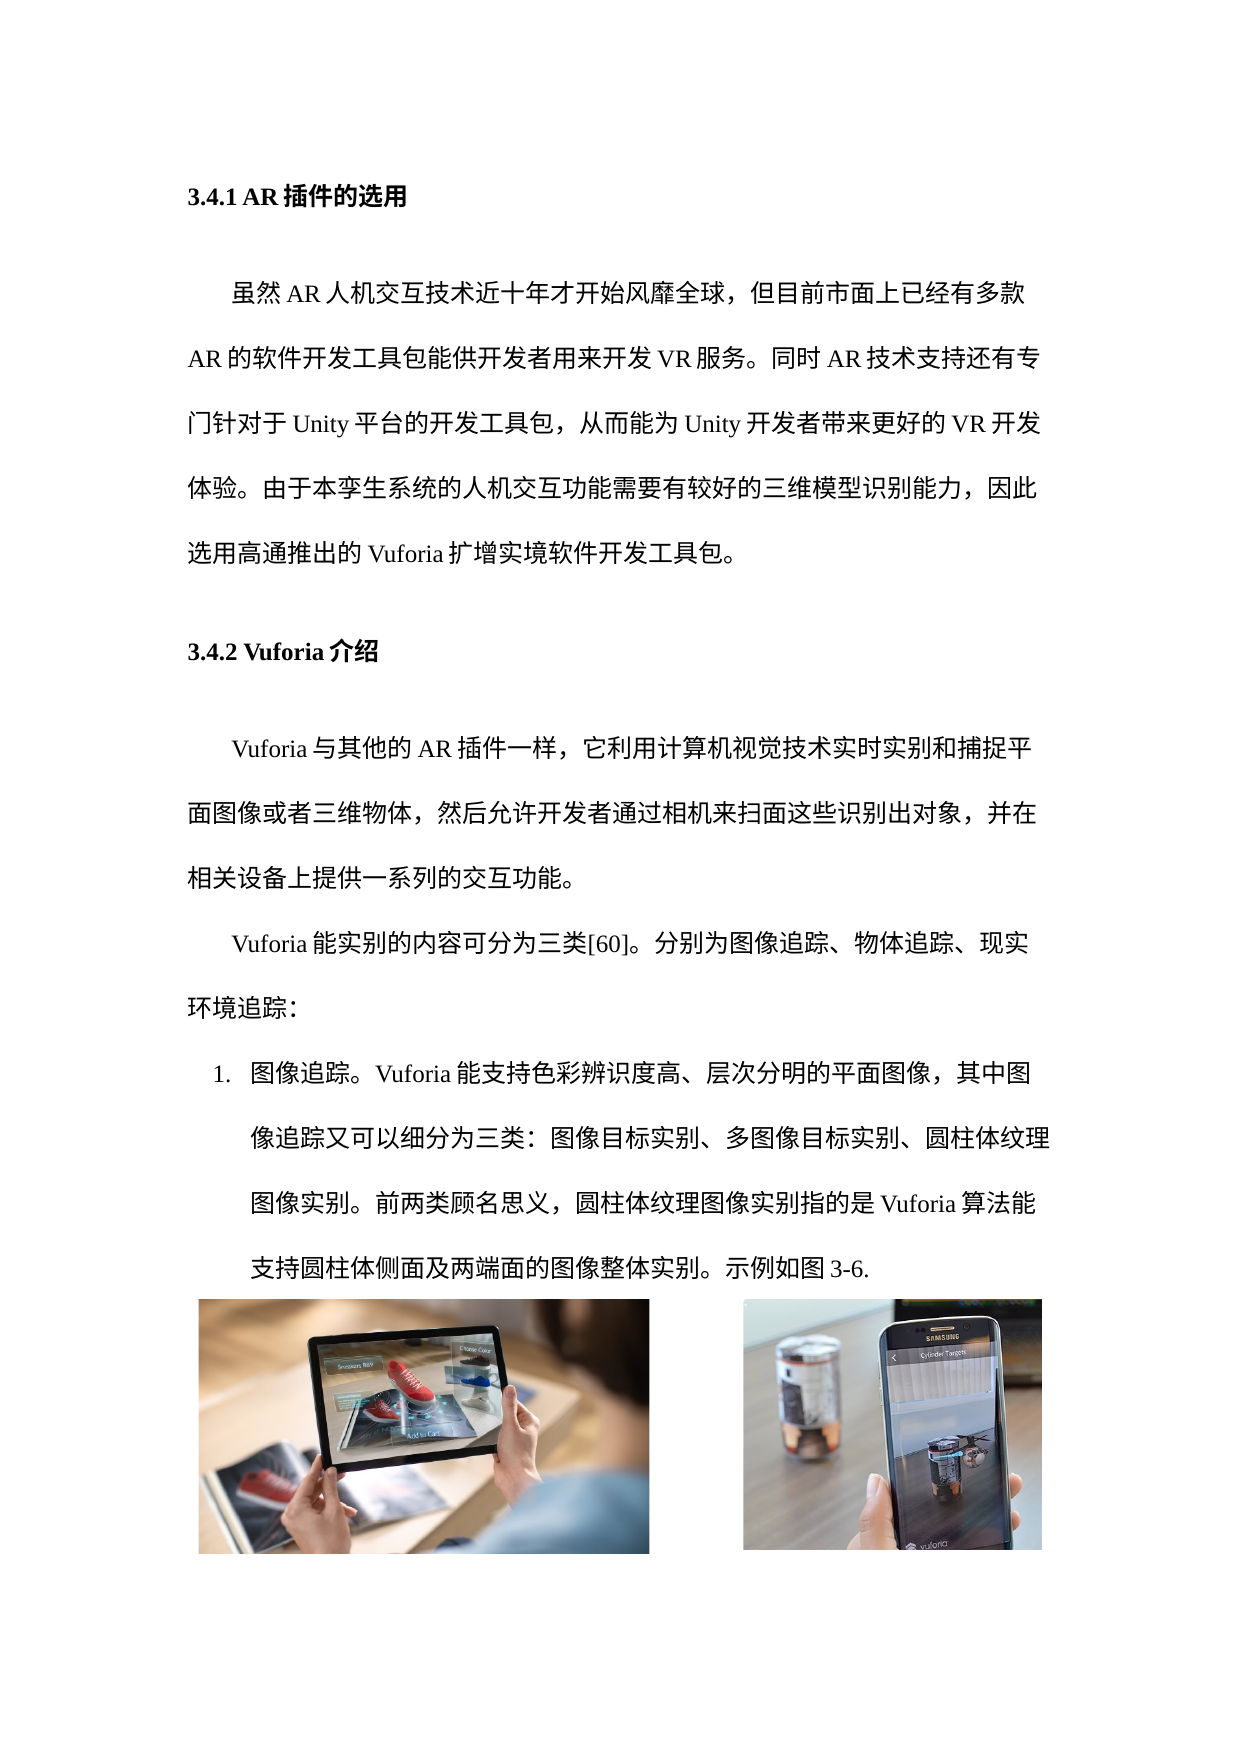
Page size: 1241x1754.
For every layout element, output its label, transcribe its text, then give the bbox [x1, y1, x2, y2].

picture [743, 1299, 1042, 1550]
text 虽然AR人机交互技术近十年才开始风靡全球，但目前市面上已经有多款AR的软件开发工具包能供开发者用来开发VR服务。同时AR技术支持还有专门针对于Unity平台的开发工具包，从而能为Unity开发者带来更好的VR开发体验。由于本孪生系统的人机交互功能需要有较好的三维模型识别能力，因此选用高通推出的Vuforia扩增实境软件开发工具包。 [187, 259, 1053, 584]
text Vuforia能实别的内容可分为三类[60]。分别为图像追踪、物体追踪、现实环境追踪： [187, 909, 1053, 1039]
subtitle 3.4.2 Vuforia介绍 [187, 617, 1053, 682]
list 图像追踪。Vuforia能支持色彩辨识度高、层次分明的平面图像，其中图像追踪又可以细分为三类：图像目标实别、多图像目标实别、圆柱体纹理图像实别。前两类顾名思义，圆柱体纹理图像实别指的是Vuforia算法能支持圆柱体侧面及两端面的图像整体实别。示例如图3-6. [212, 1039, 1053, 1299]
subtitle 3.4.1 AR插件的选用 [187, 162, 1053, 227]
picture [198, 1299, 650, 1554]
table_header 平面图像追踪 [187, 1300, 661, 1559]
table_header 圆柱体纹理图像追踪 [661, 1300, 1053, 1559]
text Vuforia与其他的AR插件一样，它利用计算机视觉技术实时实别和捕捉平面图像或者三维物体，然后允许开发者通过相机来扫面这些识别出对象，并在相关设备上提供一系列的交互功能。 [187, 714, 1053, 909]
